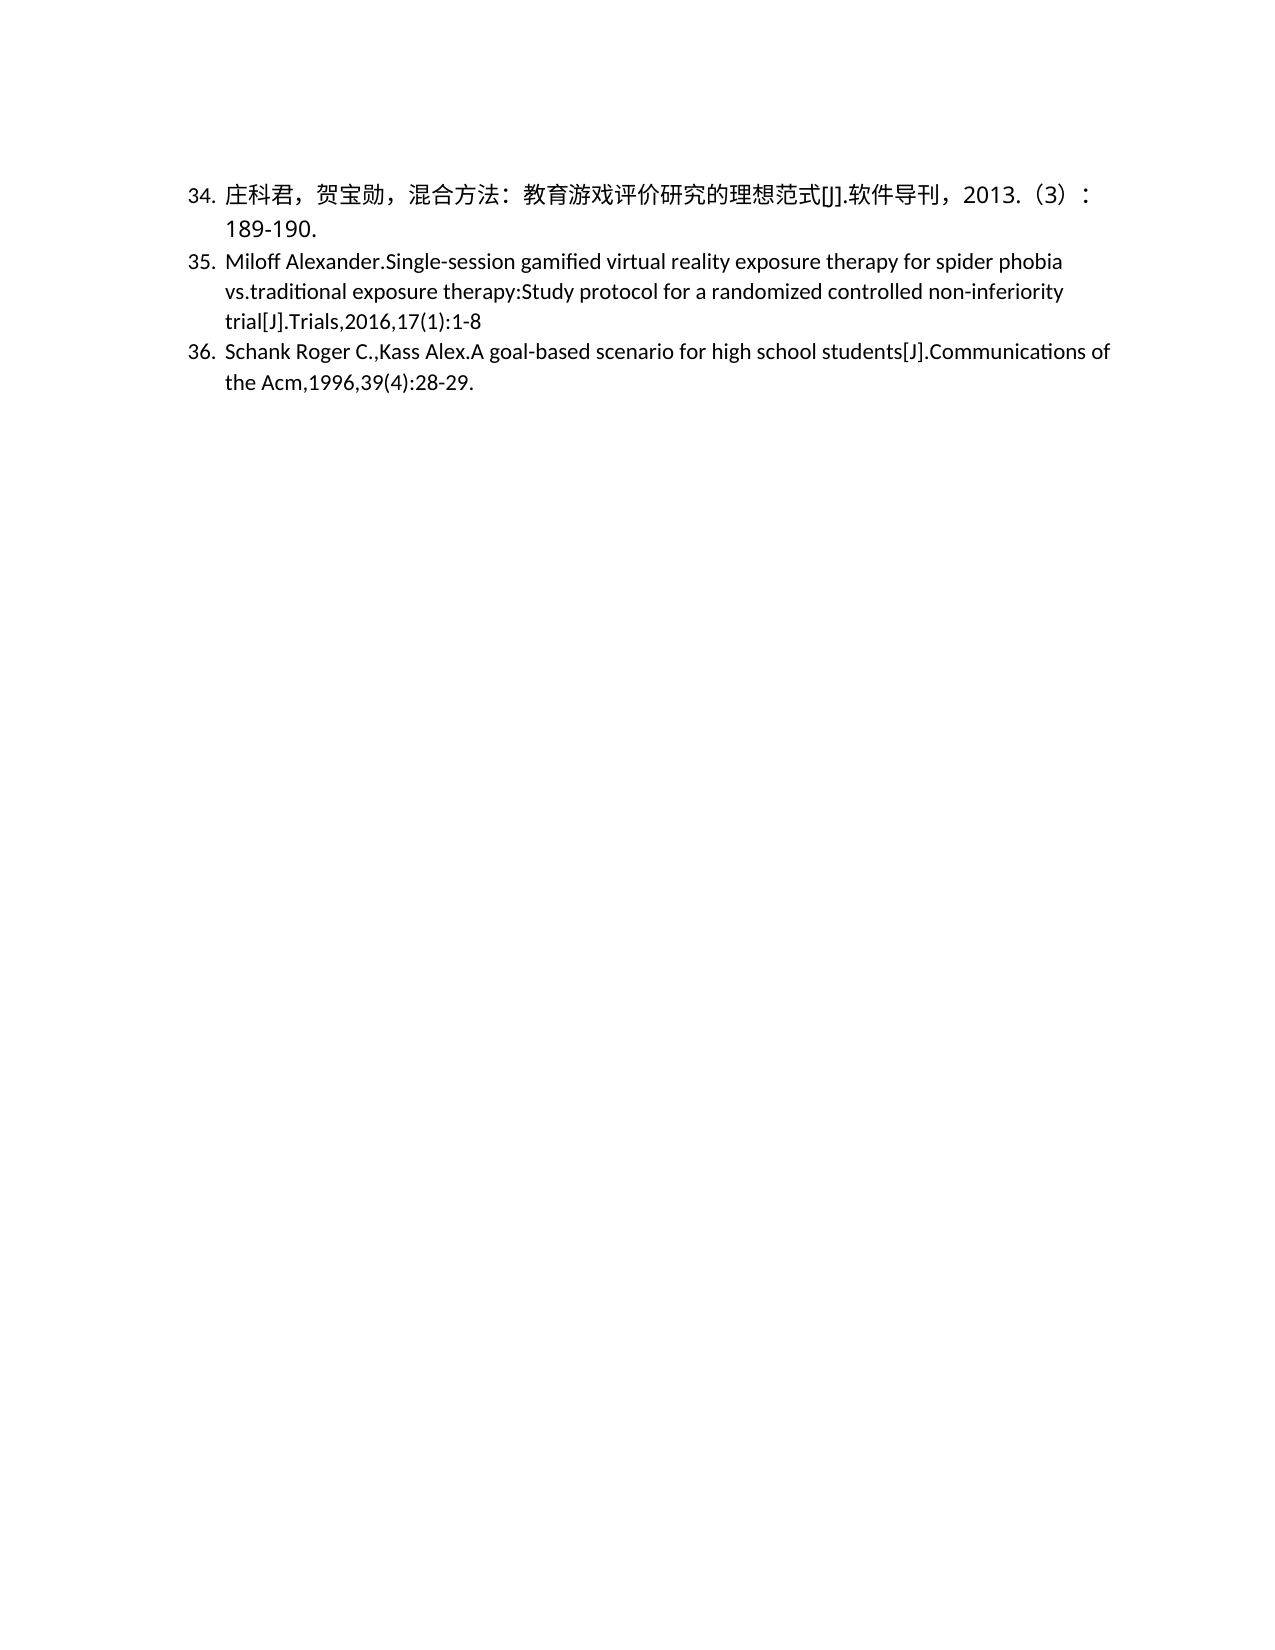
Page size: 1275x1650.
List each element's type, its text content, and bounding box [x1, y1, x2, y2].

list 庄科君，贺宝勋，混合方法：教育游戏评价研究的理想范式[J].软件导刊，2013.（3）：189-190. [187, 177, 1125, 244]
list Schank Roger C.,Kass Alex.A goal-based scenario for high school students[J].Communications of the Acm,1996,39(4):28-29. [187, 337, 1125, 396]
list Miloff Alexander.Single-session gamified virtual reality exposure therapy for spider phobia vs.traditional exposure therapy:Study protocol for a randomized controlled non-inferiority trial[J].Trials,2016,17(1):1-8 [187, 247, 1125, 335]
